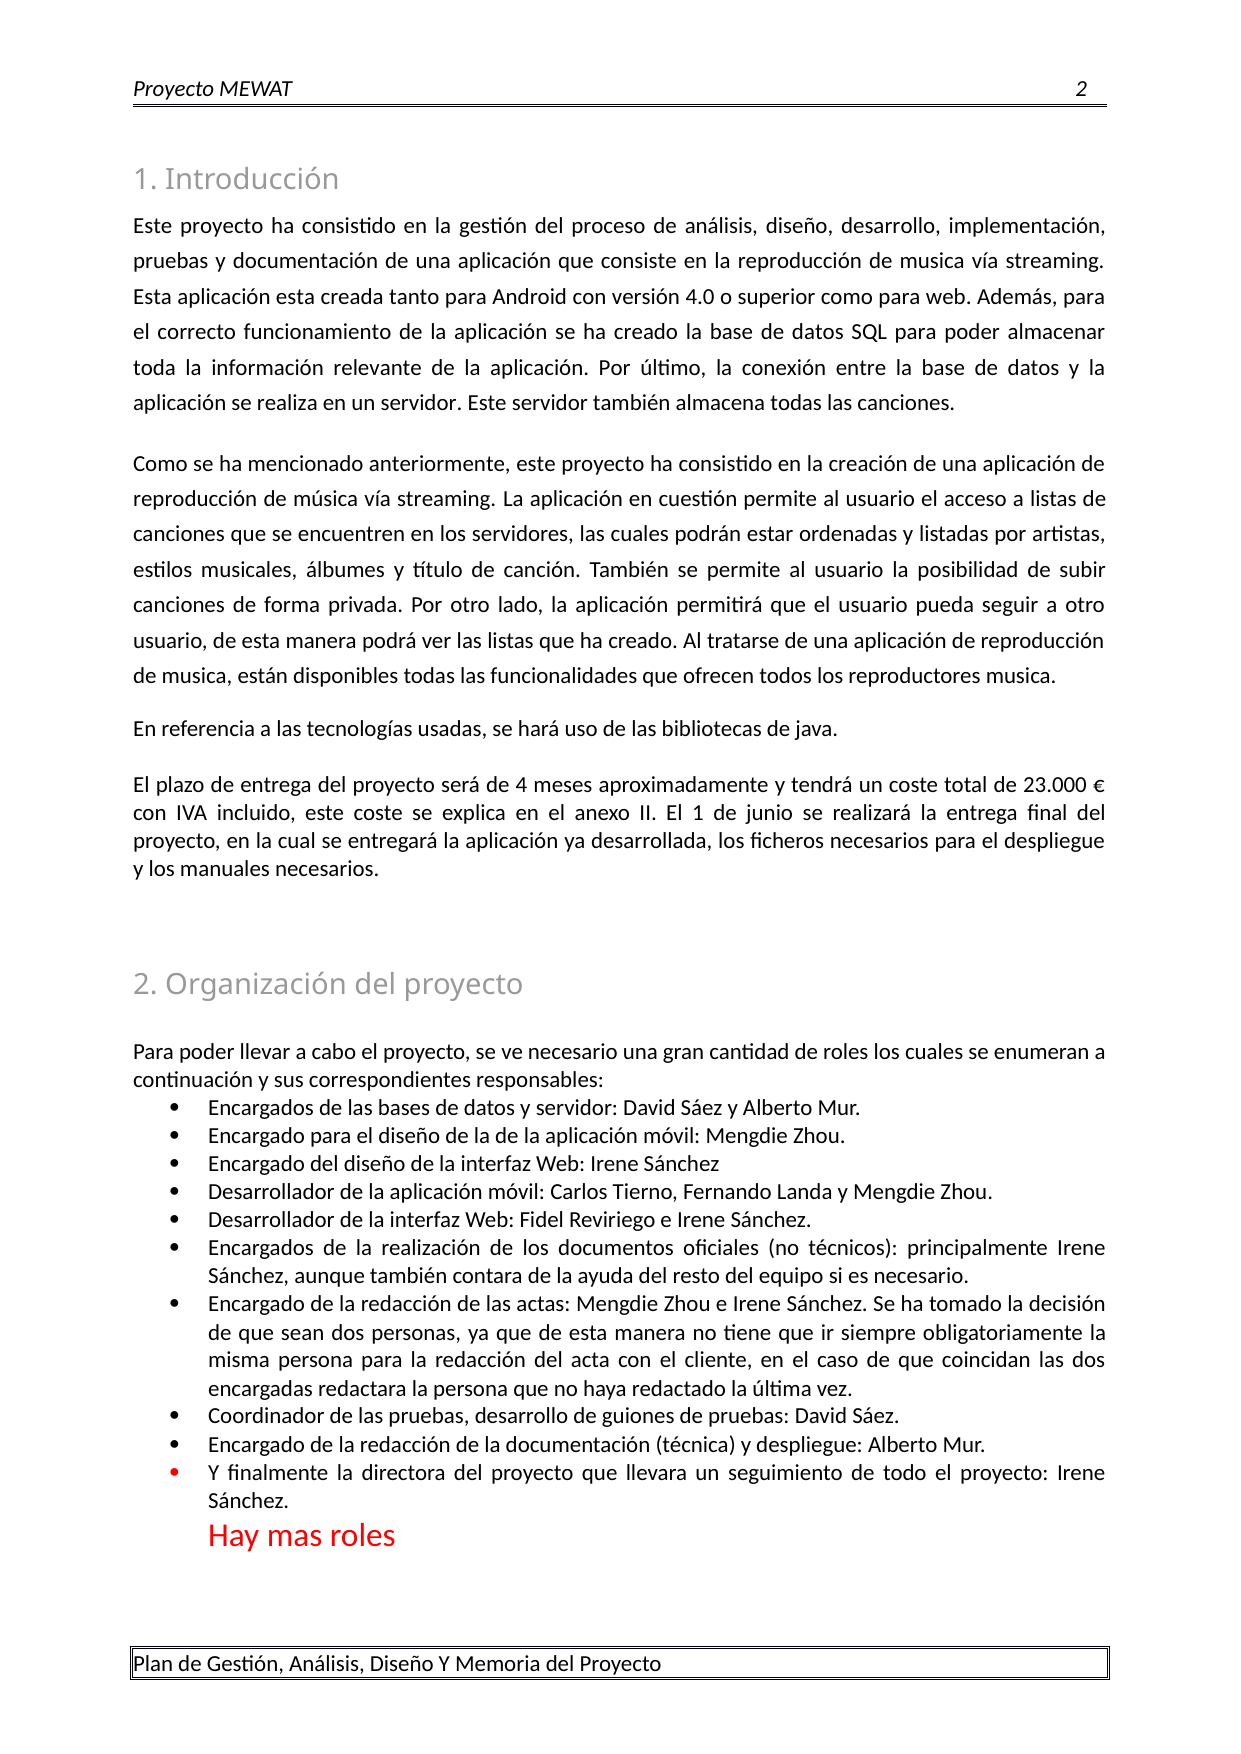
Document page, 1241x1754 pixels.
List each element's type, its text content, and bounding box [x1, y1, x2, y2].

text Este proyecto ha consistido en la gestión del proceso de análisis, diseño, desarrollo, implementación, pruebas y documentación de una aplicación que consiste en la reproducción de musica vía streaming. Esta aplicación esta creada tanto para Android con versión 4.0 o superior como para web. Además, para el correcto funcionamiento de la aplicación se ha creado la base de datos SQL para poder almacenar toda la información relevante de la aplicación. Por último, la conexión entre la base de datos y la aplicación se realiza en un servidor. Este servidor también almacena todas las canciones. [133, 204, 1107, 416]
subtitle Organización del proyecto [133, 963, 1107, 1003]
list Encargado del diseño de la interfaz Web: Irene Sánchez [170, 1149, 1107, 1177]
list Encargados de la realización de los documentos oficiales (no técnicos): principalmente Irene Sánchez, aunque también contara de la ayuda del resto del equipo si es necesario. [170, 1233, 1107, 1289]
text Para poder llevar a cabo el proyecto, se ve necesario una gran cantidad de roles los cuales se enumeran a continuación y sus correspondientes responsables: [133, 1037, 1107, 1093]
text Hay mas roles [208, 1514, 1107, 1554]
subtitle Introducción [133, 158, 1107, 198]
list Encargado de la redacción de la documentación (técnica) y despliegue: Alberto Mur. [170, 1430, 1107, 1458]
list Coordinador de las pruebas, desarrollo de guiones de pruebas: David Sáez. [170, 1402, 1107, 1430]
list Desarrollador de la aplicación móvil: Carlos Tierno, Fernando Landa y Mengdie Zhou. [170, 1177, 1107, 1206]
list Desarrollador de la interfaz Web: Fidel Reviriego e Irene Sánchez. [170, 1206, 1107, 1233]
text Como se ha mencionado anteriormente, este proyecto ha consistido en la creación de una aplicación de reproducción de música vía streaming. La aplicación en cuestión permite al usuario el acceso a listas de canciones que se encuentren en los servidores, las cuales podrán estar ordenadas y listadas por artistas, estilos musicales, álbumes y título de canción. También se permite al usuario la posibilidad de subir canciones de forma privada. Por otro lado, la aplicación permitirá que el usuario pueda seguir a otro usuario, de esta manera podrá ver las listas que ha creado. Al tratarse de una aplicación de reproducción de musica, están disponibles todas las funcionalidades que ofrecen todos los reproductores musica. [133, 441, 1107, 689]
list Encargado para el diseño de la de la aplicación móvil: Mengdie Zhou. [170, 1121, 1107, 1149]
list Y finalmente la directora del proyecto que llevara un seguimiento de todo el proyecto: Irene Sánchez. [170, 1458, 1107, 1514]
list Encargados de las bases de datos y servidor: David Sáez y Alberto Mur. [170, 1093, 1107, 1121]
text En referencia a las tecnologías usadas, se hará uso de las bibliotecas de java. [133, 714, 1107, 742]
text El plazo de entrega del proyecto será de 4 meses aproximadamente y tendrá un coste total de 23.000 € con IVA incluido, este coste se explica en el anexo II. El 1 de junio se realizará la entrega final del proyecto, en la cual se entregará la aplicación ya desarrollada, los ficheros necesarios para el despliegue y los manuales necesarios. [133, 770, 1107, 882]
list Encargado de la redacción de las actas: Mengdie Zhou e Irene Sánchez. Se ha tomado la decisión de que sean dos personas, ya que de esta manera no tiene que ir siempre obligatoriamente la misma persona para la redacción del acta con el cliente, en el caso de que coincidan las dos encargadas redactara la persona que no haya redactado la última vez. [170, 1289, 1107, 1402]
